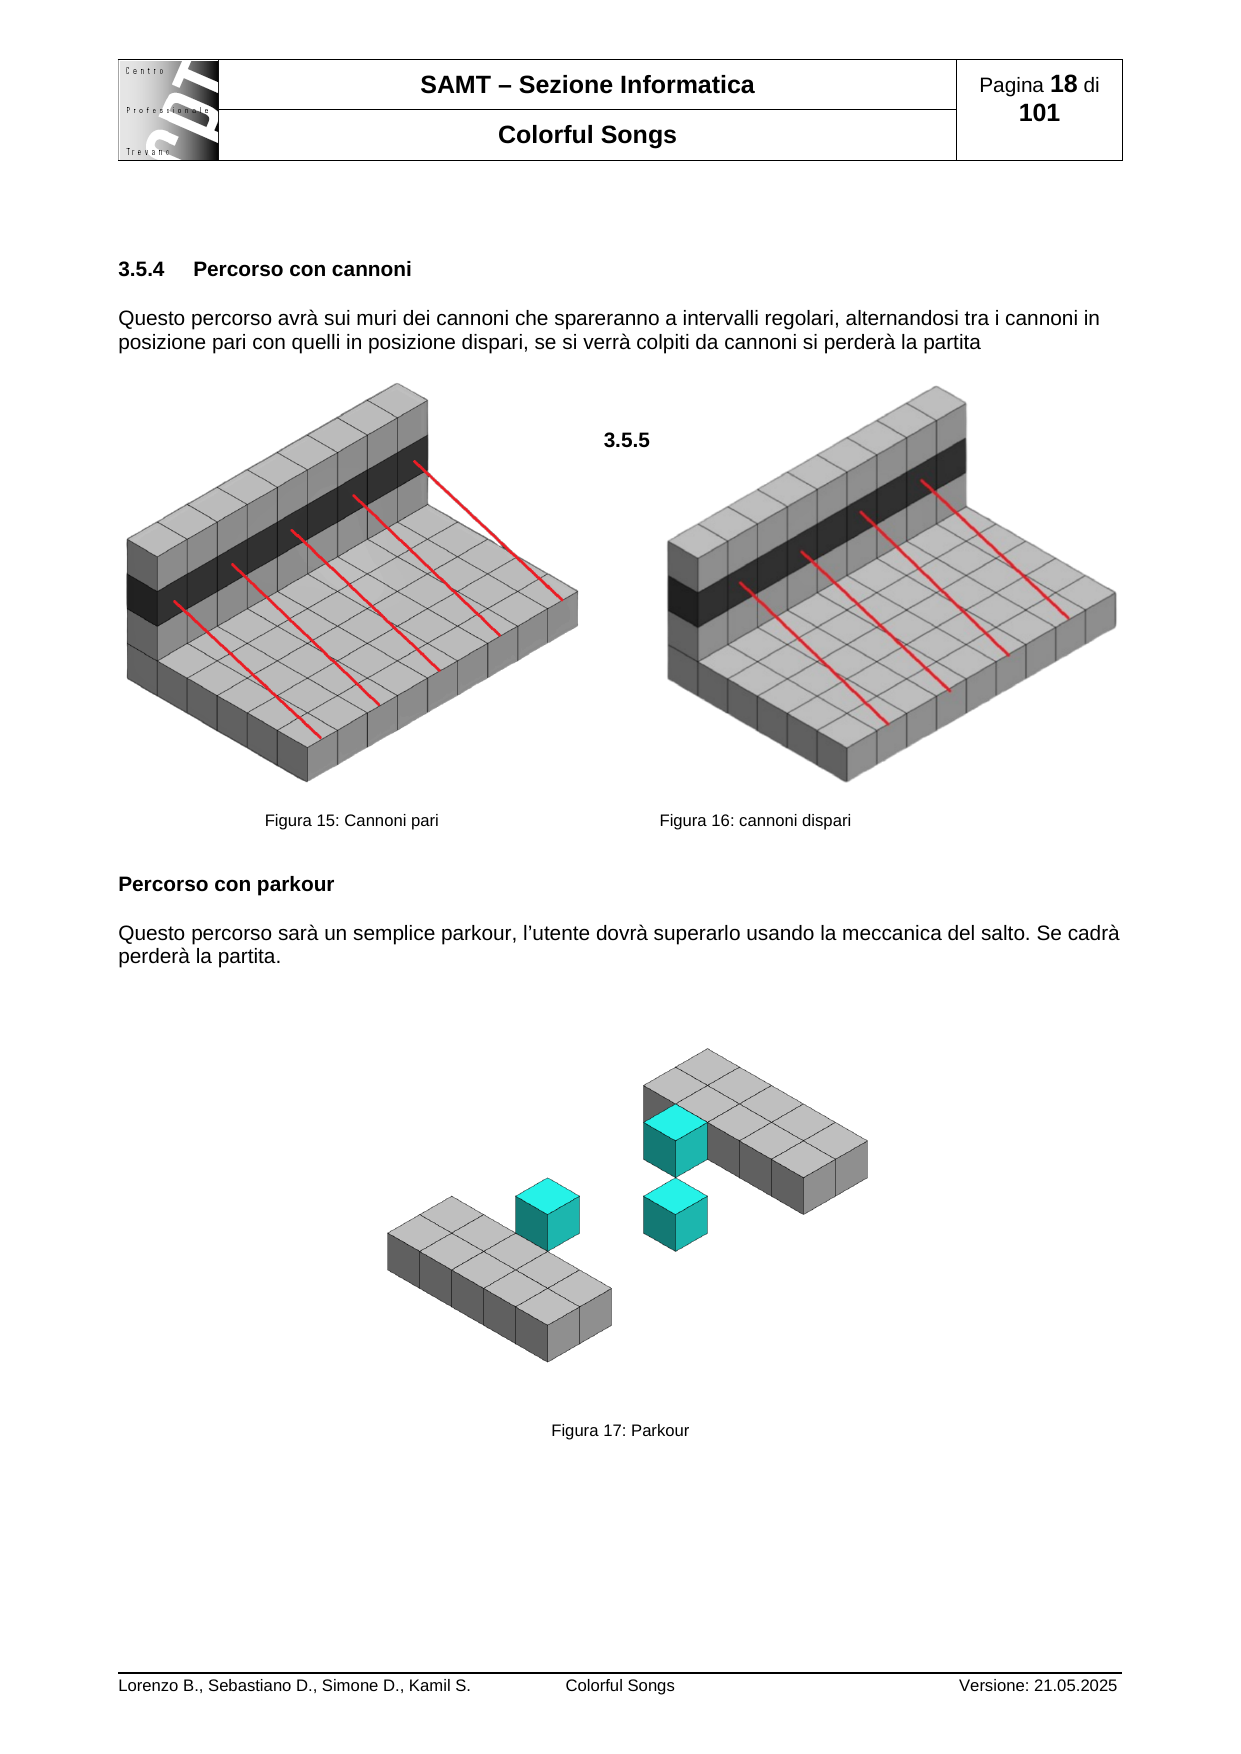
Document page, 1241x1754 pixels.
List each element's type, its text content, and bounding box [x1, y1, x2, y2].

text Questo percorso avrà sui muri dei cannoni che spareranno a intervalli regolari, alternandosi tra i cannoni in posizione pari con quelli in posizione dispari, se si verrà colpiti da cannoni si perderà la partita [118, 306, 1122, 378]
subtitle Percorso con cannoni [118, 257, 1122, 281]
picture [118, 381, 585, 789]
picture [659, 384, 1122, 789]
picture [118, 60, 219, 160]
picture [322, 993, 919, 1408]
text Questo percorso sarà un semplice parkour, l’utente dovrà superarlo usando la meccanica del salto. Se cadrà perderà la partita. [118, 920, 1122, 968]
